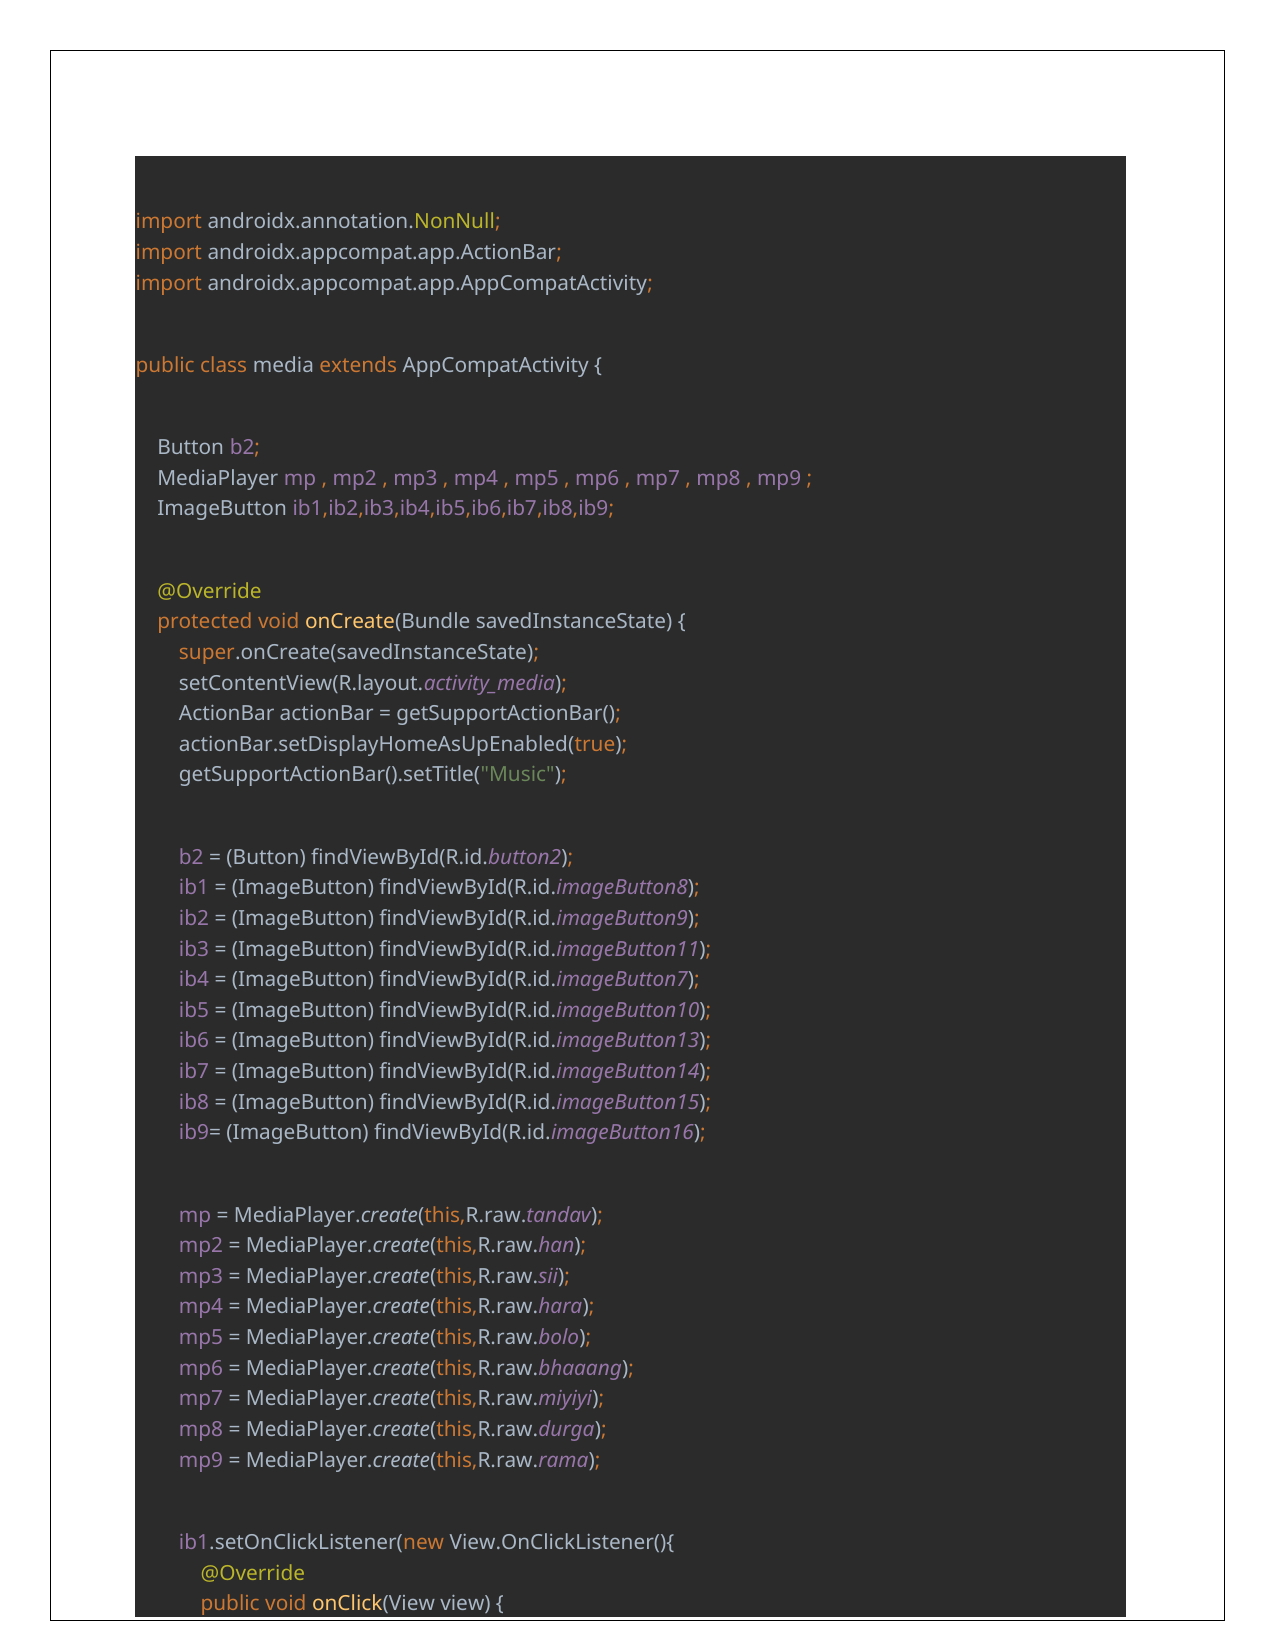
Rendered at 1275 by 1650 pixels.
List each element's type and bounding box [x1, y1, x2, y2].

text [135, 156, 1126, 1617]
